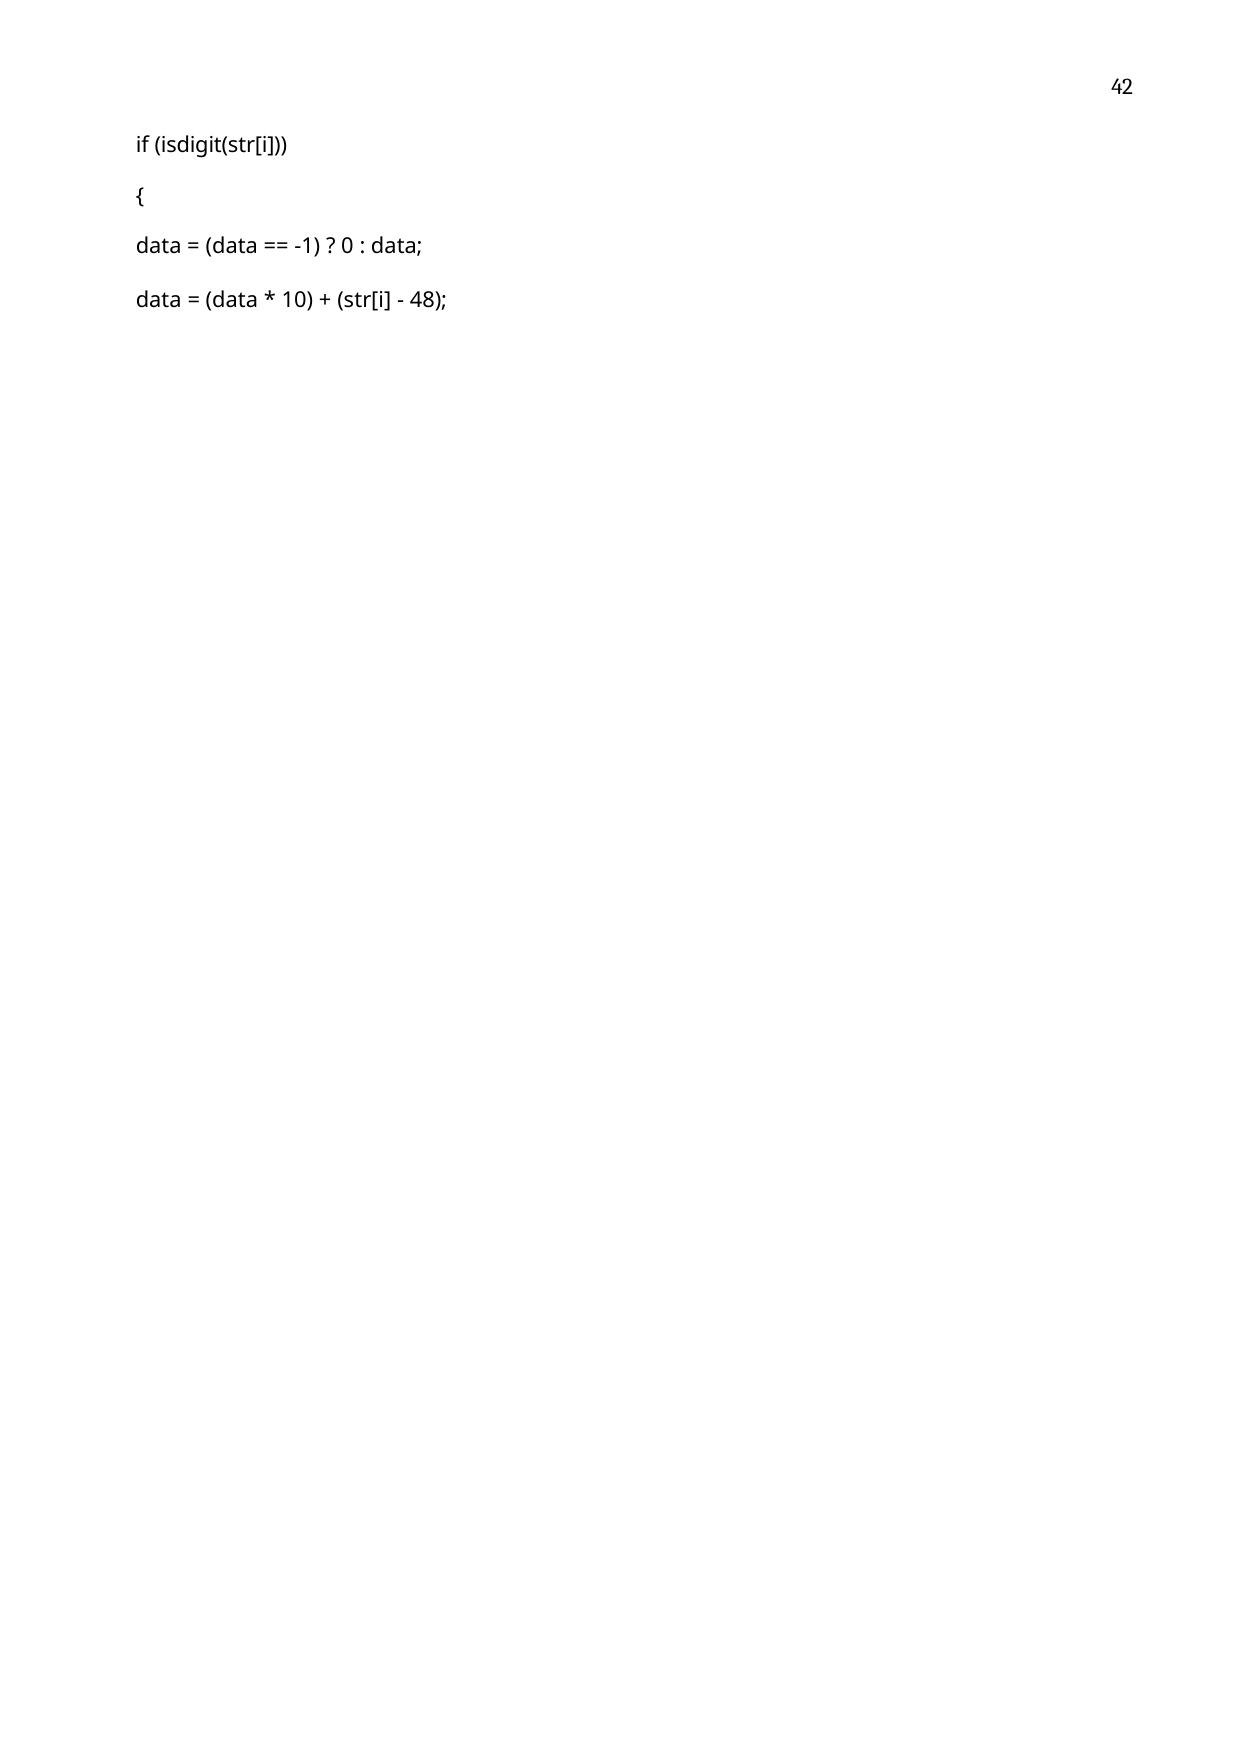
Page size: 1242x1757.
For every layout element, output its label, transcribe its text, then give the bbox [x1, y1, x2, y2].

text { [136, 179, 1160, 209]
text if (isdigit(str[i])) [136, 129, 1160, 159]
text data = (data == -1) ? 0 : data; data = (data * 10) + (str[i] - 48); [136, 230, 452, 313]
